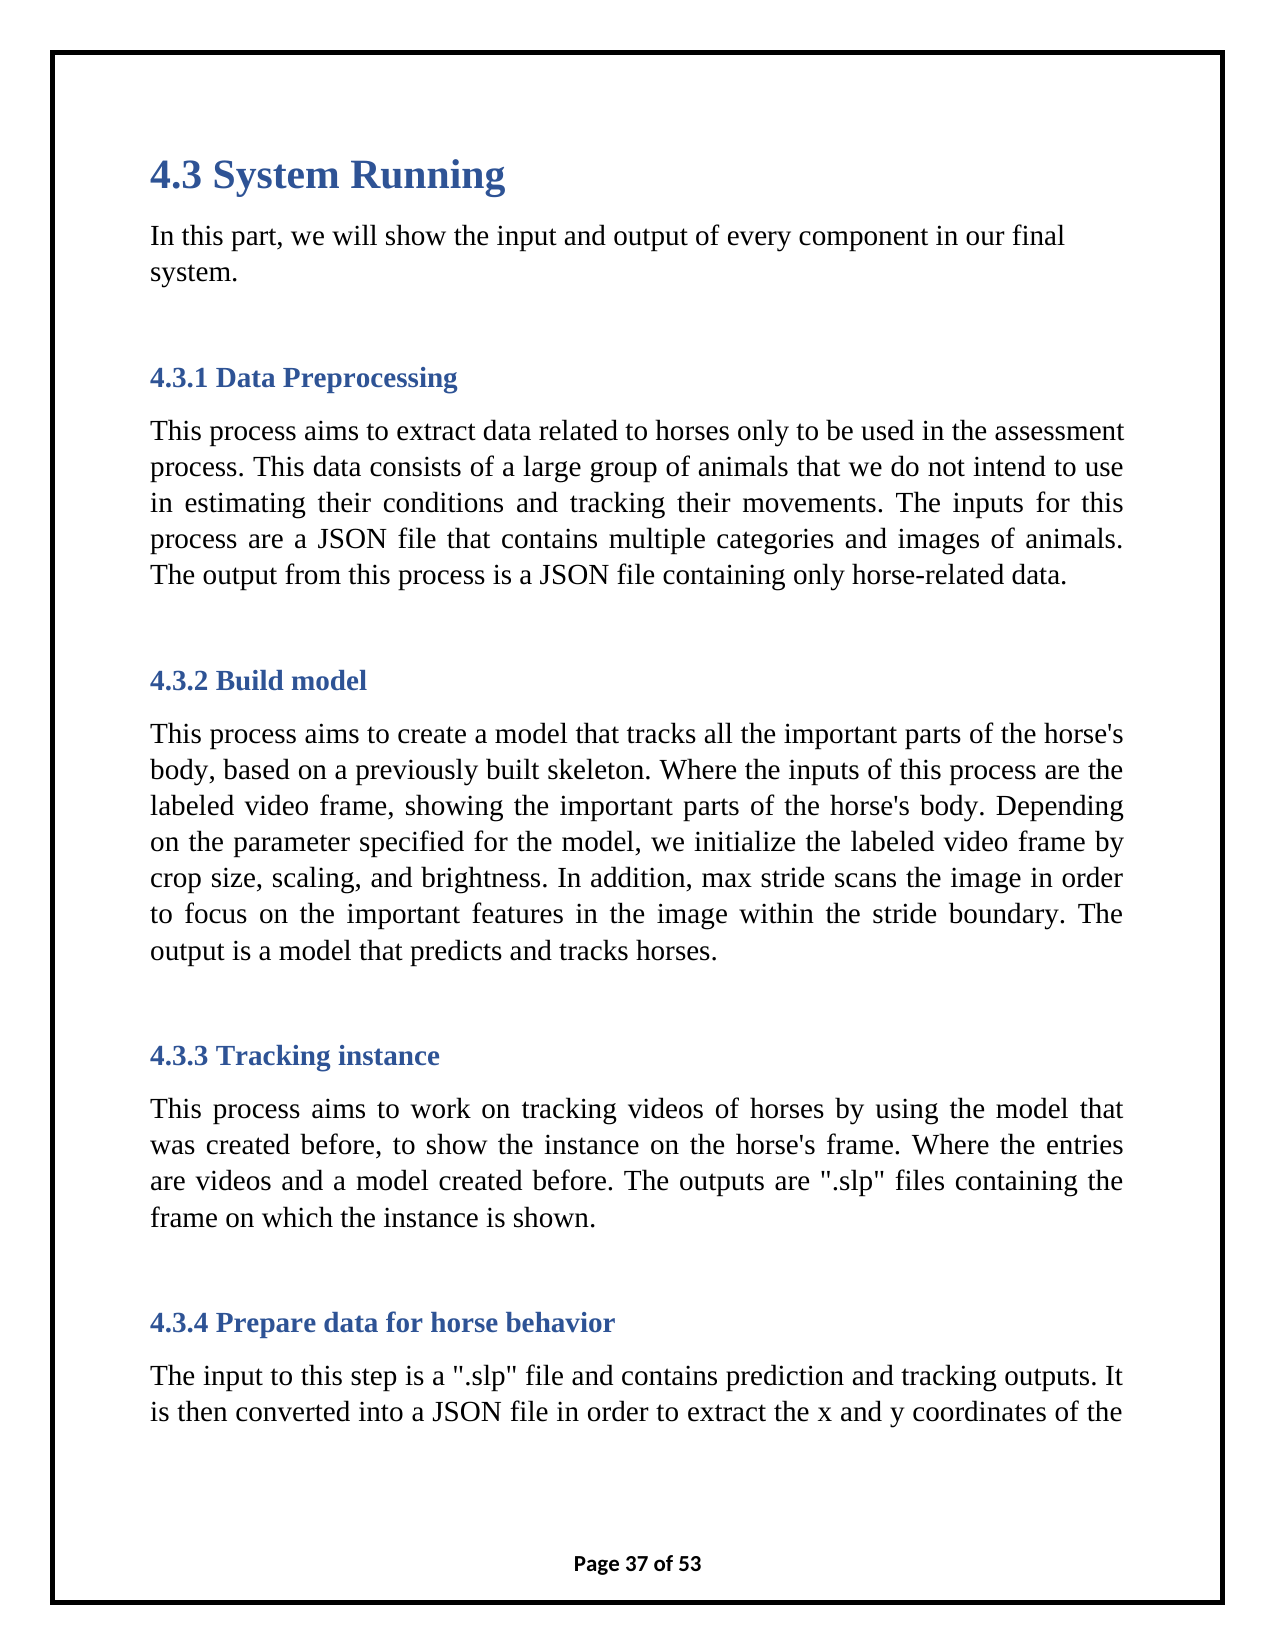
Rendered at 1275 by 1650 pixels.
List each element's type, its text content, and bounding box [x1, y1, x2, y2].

text 4.3.4 Prepare data for horse behavior [150, 1305, 1125, 1339]
text 4.3 System Running [150, 150, 1125, 198]
text 4.3.1 Data Preprocessing [150, 360, 1125, 394]
text This process aims to extract data related to horses only to be used in the assessment process. This data consists of a large group of animals that we do not intend to use in estimating their conditions and tracking their movements. The inputs for this process are a JSON file that contains multiple categories and images of animals. The output from this process is a JSON file containing only horse-related data. [150, 413, 1125, 591]
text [150, 1358, 1125, 1428]
text 4.3.2 Build model [150, 663, 1125, 697]
text 4.3.3 Tracking instance [150, 1038, 1125, 1072]
text This process aims to work on tracking videos of horses by using the model that was created before, to show the instance on the horse's frame. Where the entries are videos and a model created before. The outputs are ".slp" files containing the frame on which the instance is shown. [150, 1091, 1125, 1233]
text This process aims to create a model that tracks all the important parts of the horse's body, based on a previously built skeleton. Where the inputs of this process are the labeled video frame, showing the important parts of the horse's body. Depending on the parameter specified for the model, we initialize the labeled video frame by crop size, scaling, and brightness. In addition, max stride scans the image in order to focus on the important features in the image within the stride boundary. The output is a model that predicts and tracks horses. [150, 716, 1125, 966]
text In this part, we will show the input and output of every component in our final system. [150, 218, 1125, 288]
